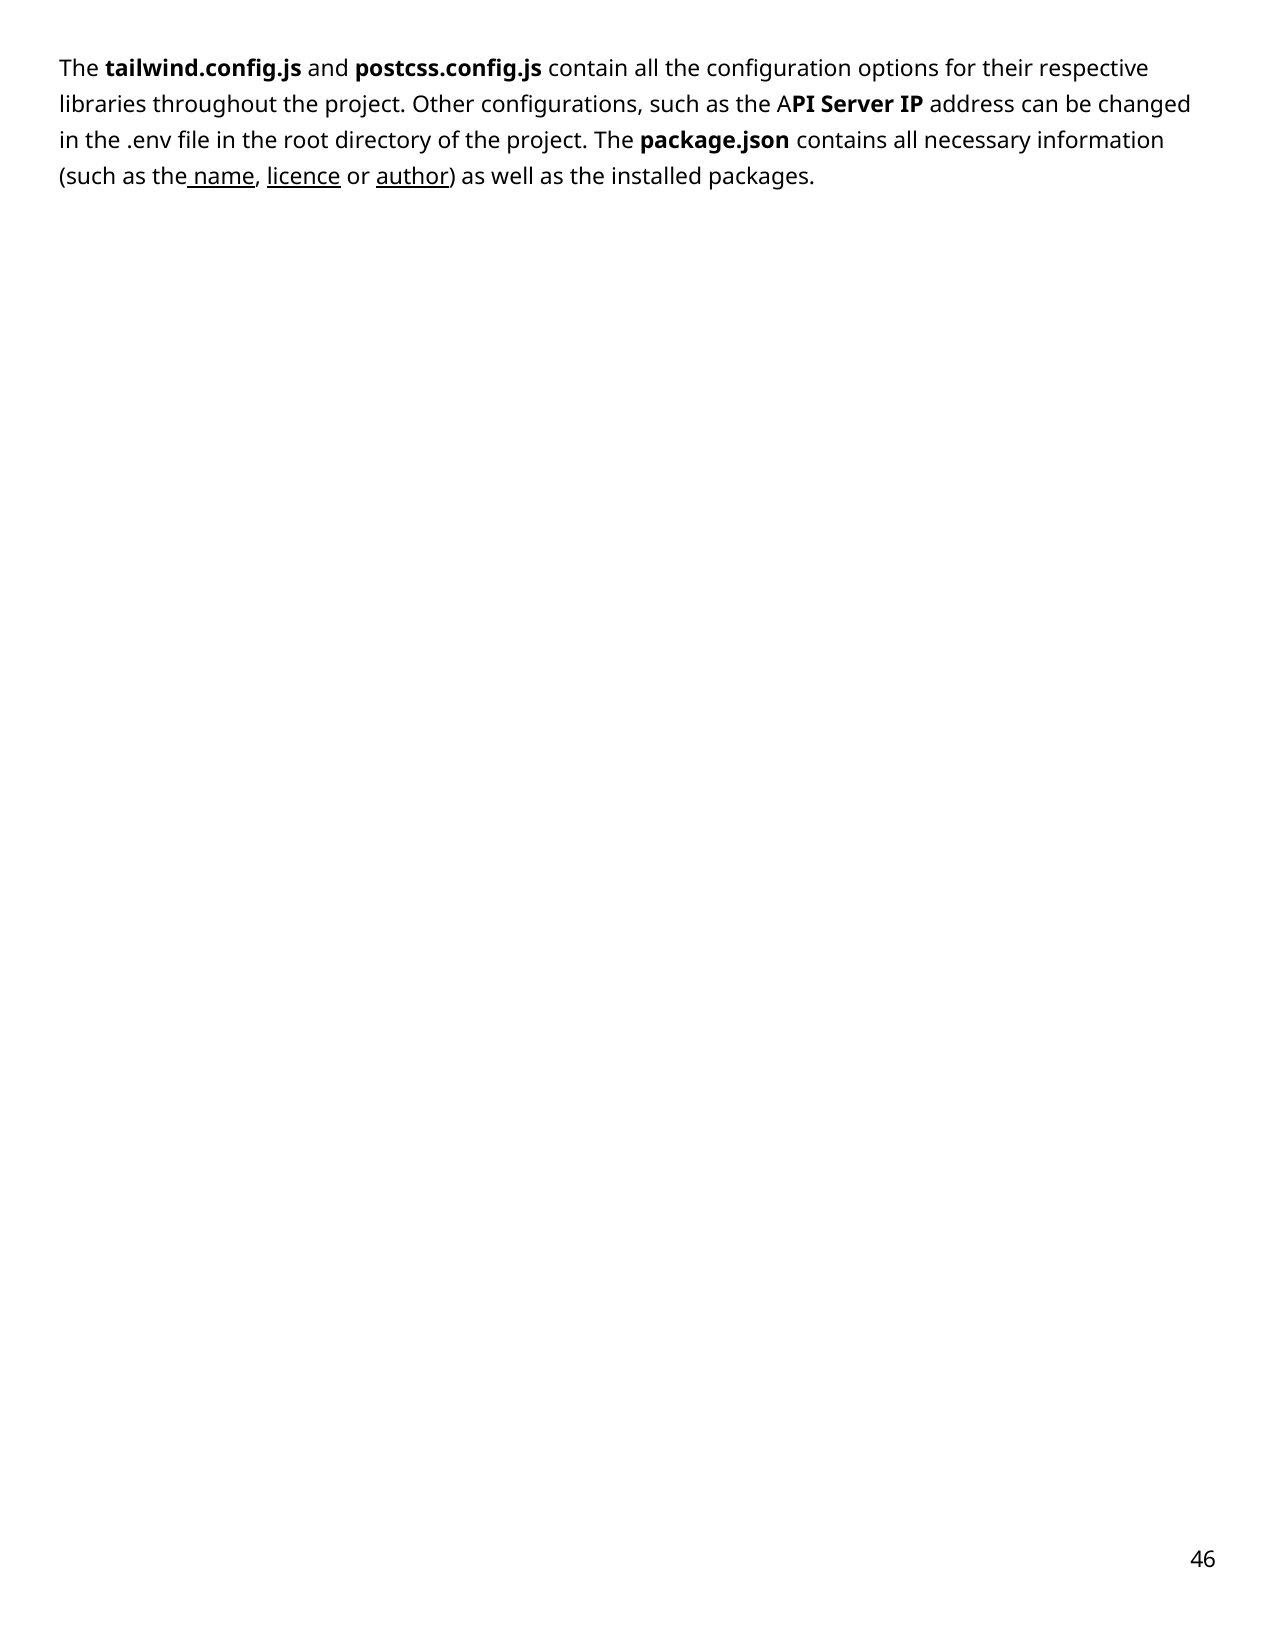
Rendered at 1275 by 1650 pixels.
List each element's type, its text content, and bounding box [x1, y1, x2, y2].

text The tailwind.config.js and postcss.config.js contain all the configuration options for their respective libraries throughout the project. Other configurations, such as the API Server IP address can be changed in the .env file in the root directory of the project. The package.json contains all necessary information (such as the name, licence or author) as well as the installed packages. [59, 52, 1211, 191]
